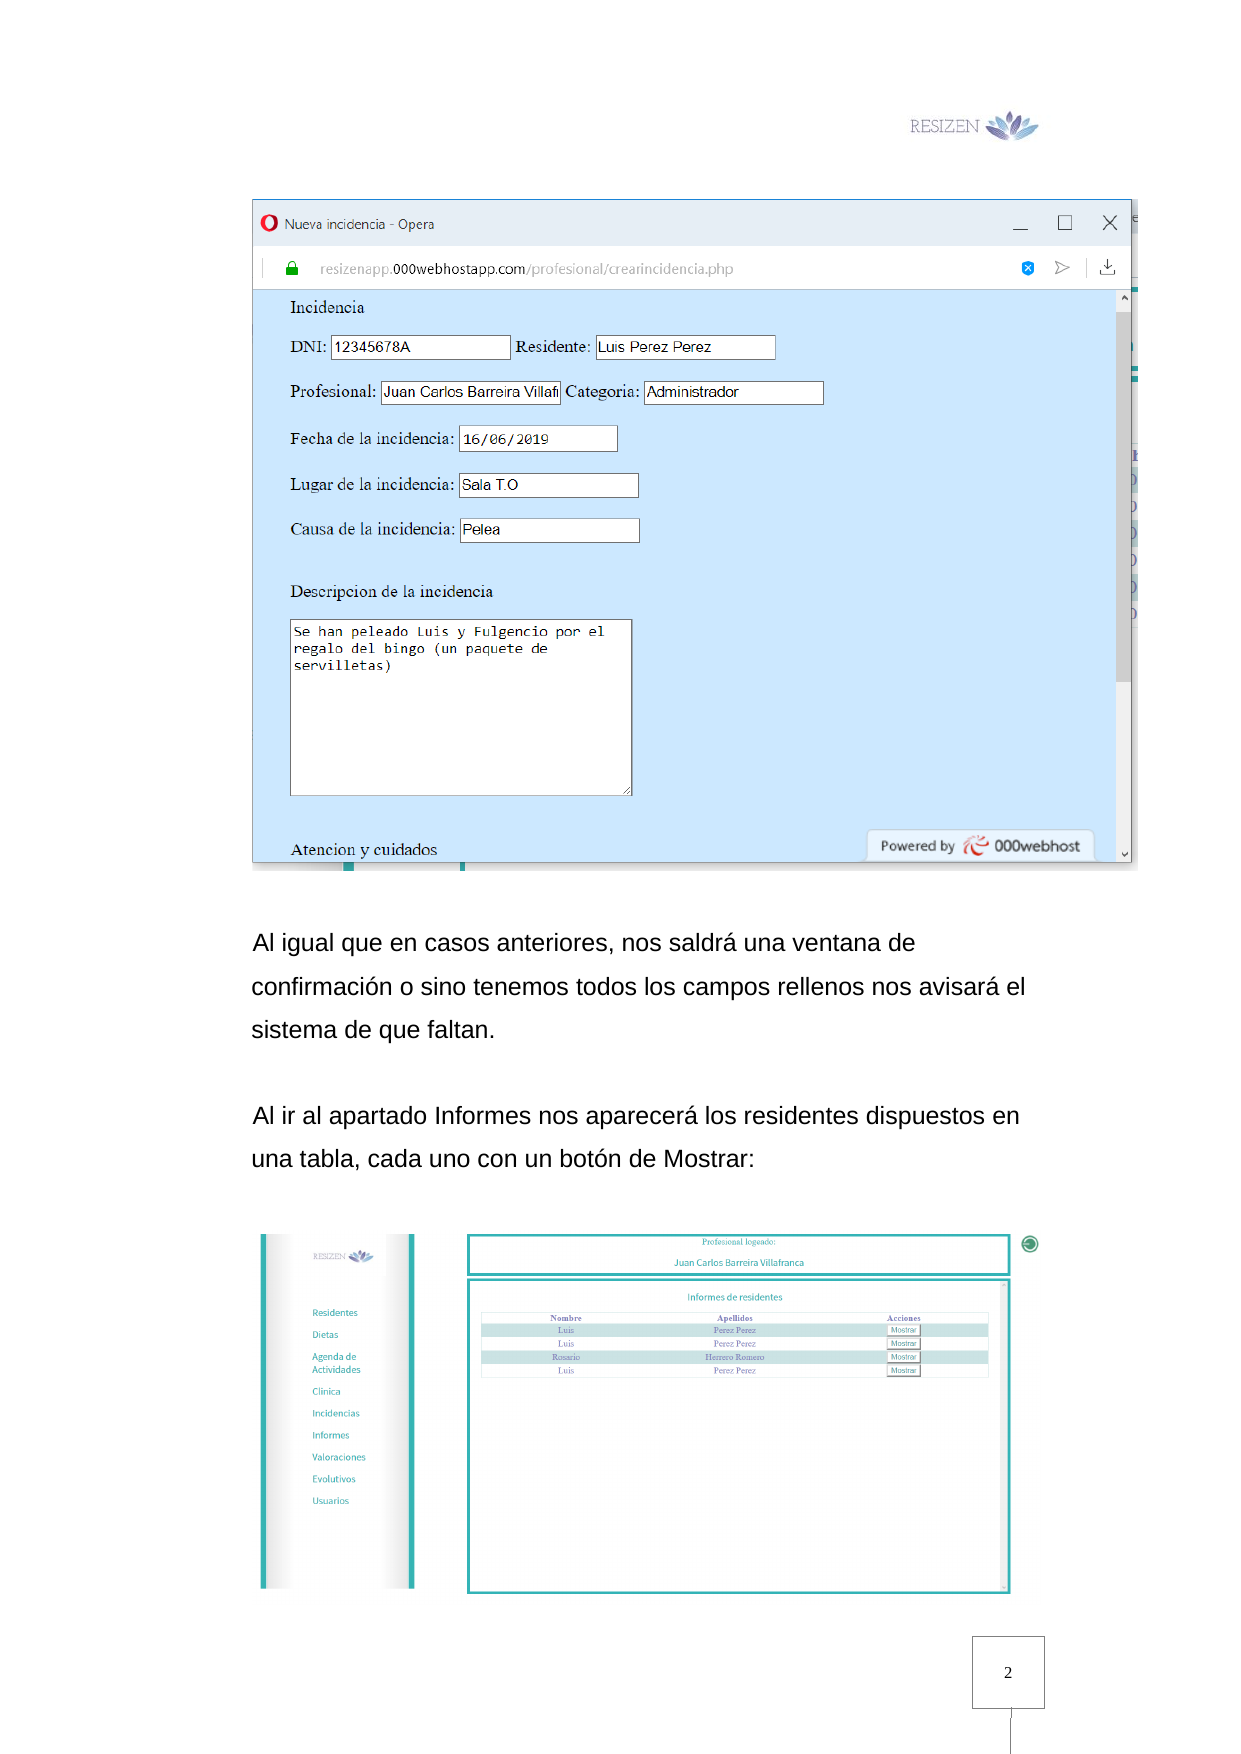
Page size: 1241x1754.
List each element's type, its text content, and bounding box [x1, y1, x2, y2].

picture [252, 199, 1138, 871]
picture [252, 1230, 1041, 1605]
text Al ir al apartado Informes nos aparecerá los residentes dispuestos en una tabla, cada uno con un botón de Mostrar: [251, 1101, 1063, 1173]
text Al igual que en casos anteriores, nos saldrá una ventana de confirmación o sino tenemos todos los campos rellenos nos avisará el sistema de que faltan. [251, 928, 1063, 1043]
picture [886, 73, 1064, 171]
